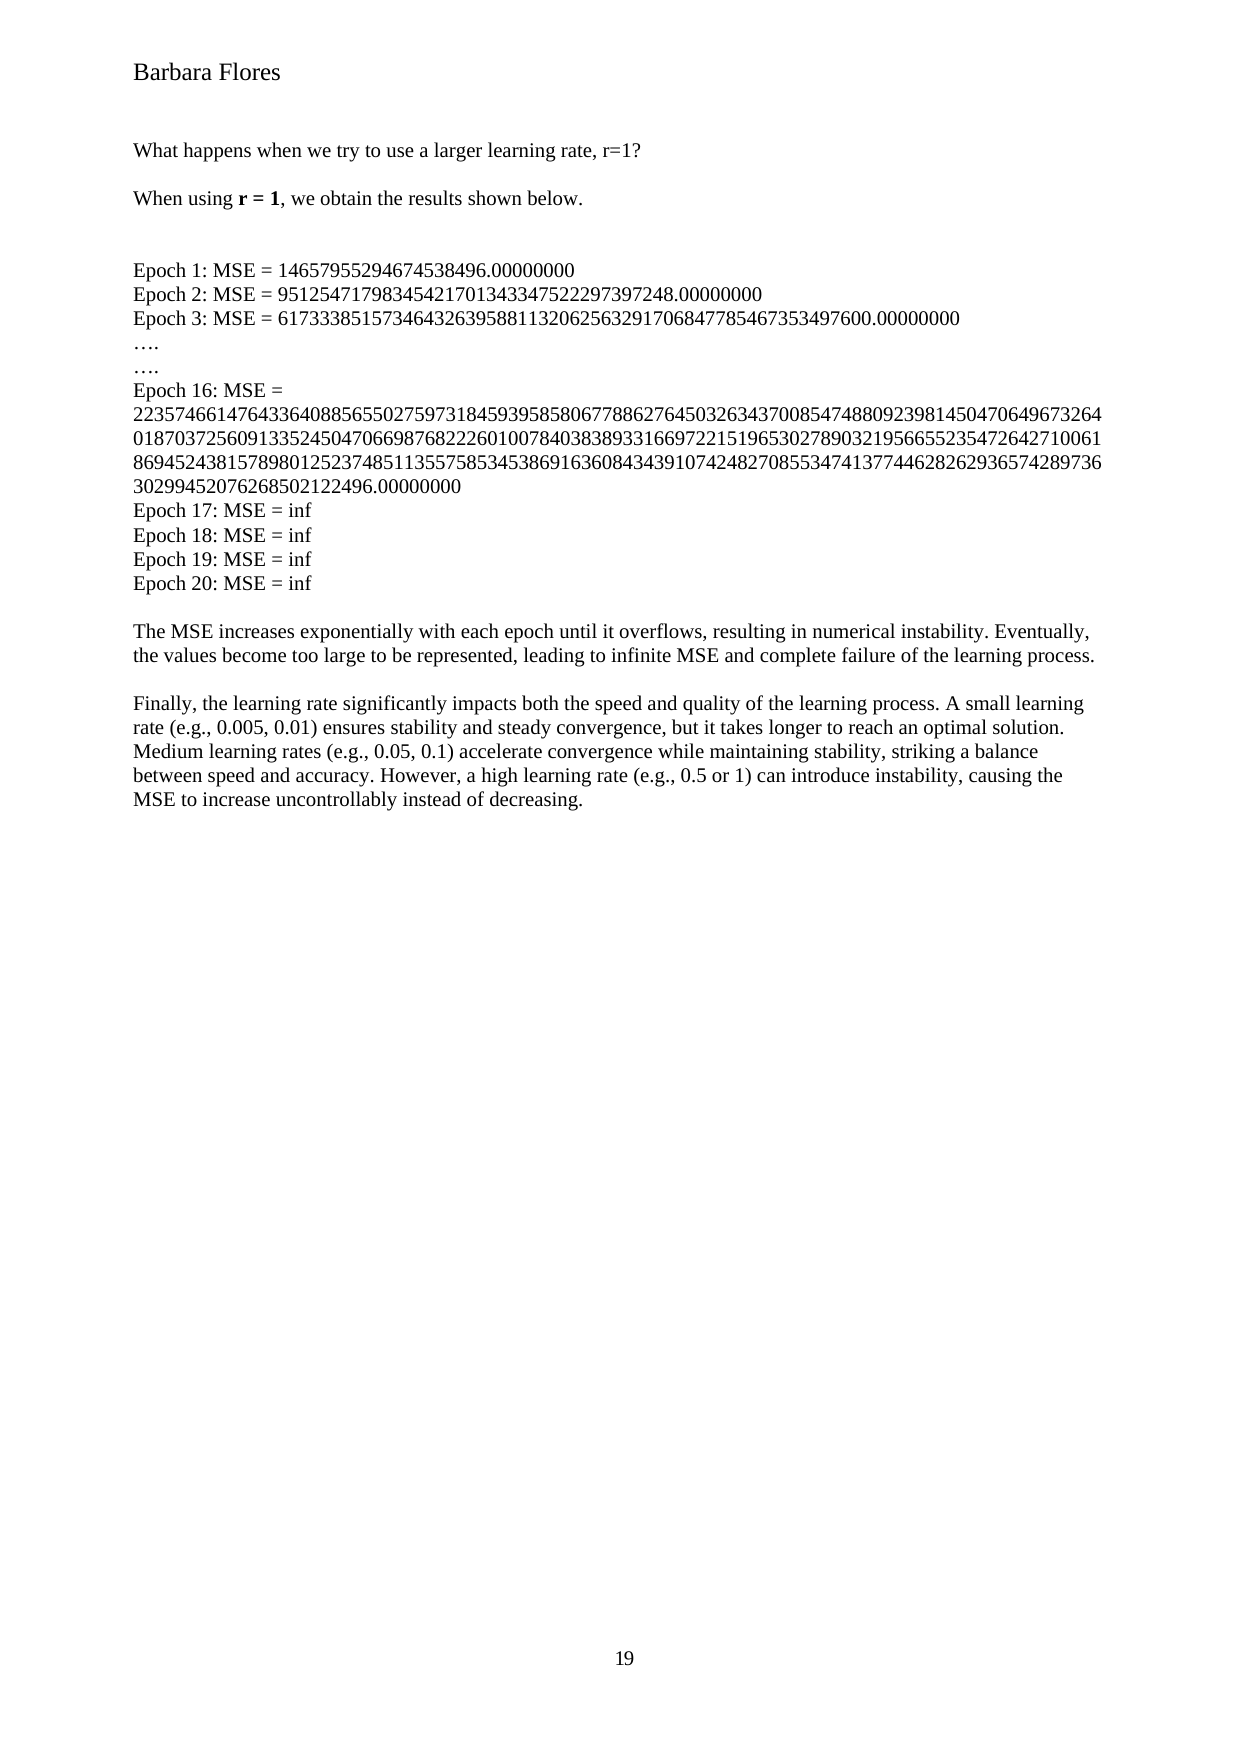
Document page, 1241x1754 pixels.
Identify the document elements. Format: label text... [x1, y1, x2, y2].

text …. [133, 354, 1107, 378]
text When using r = 1, we obtain the results shown below. [133, 186, 1107, 210]
text Epoch 1: MSE = 14657955294674538496.00000000 [133, 258, 1107, 282]
text Epoch 2: MSE = 95125471798345421701343347522297397248.00000000 [133, 282, 1107, 306]
text The MSE increases exponentially with each epoch until it overflows, resulting in numerical instability. Eventually, the values become too large to be represented, leading to infinite MSE and complete failure of the learning process. [133, 619, 1107, 667]
text Epoch 3: MSE = 617333851573464326395881132062563291706847785467353497600.00000000 [133, 306, 1107, 330]
text Epoch 19: MSE = inf [133, 547, 1107, 571]
text Finally, the learning rate significantly impacts both the speed and quality of the learning process. A small learning rate (e.g., 0.005, 0.01) ensures stability and steady convergence, but it takes longer to reach an optimal solution. Medium learning rates (e.g., 0.05, 0.1) accelerate convergence while maintaining stability, striking a balance between speed and accuracy. However, a high learning rate (e.g., 0.5 or 1) can introduce instability, causing the MSE to increase uncontrollably instead of decreasing. [133, 691, 1107, 811]
text Epoch 18: MSE = inf [133, 522, 1107, 547]
text Epoch 16: MSE = 22357466147643364088565502759731845939585806778862764503263437008547488092398145047064967326401870372560913352450470669876822260100784038389331669722151965302789032195665523547264271006186945243815789801252374851135575853453869163608434391074248270855347413774462826293657428973630299452076268502122496.00000000 [133, 378, 1107, 498]
text Epoch 20: MSE = inf [133, 571, 1107, 595]
text What happens when we try to use a larger learning rate, r=1? [133, 137, 1107, 162]
text Epoch 17: MSE = inf [133, 498, 1107, 522]
text …. [133, 330, 1107, 354]
